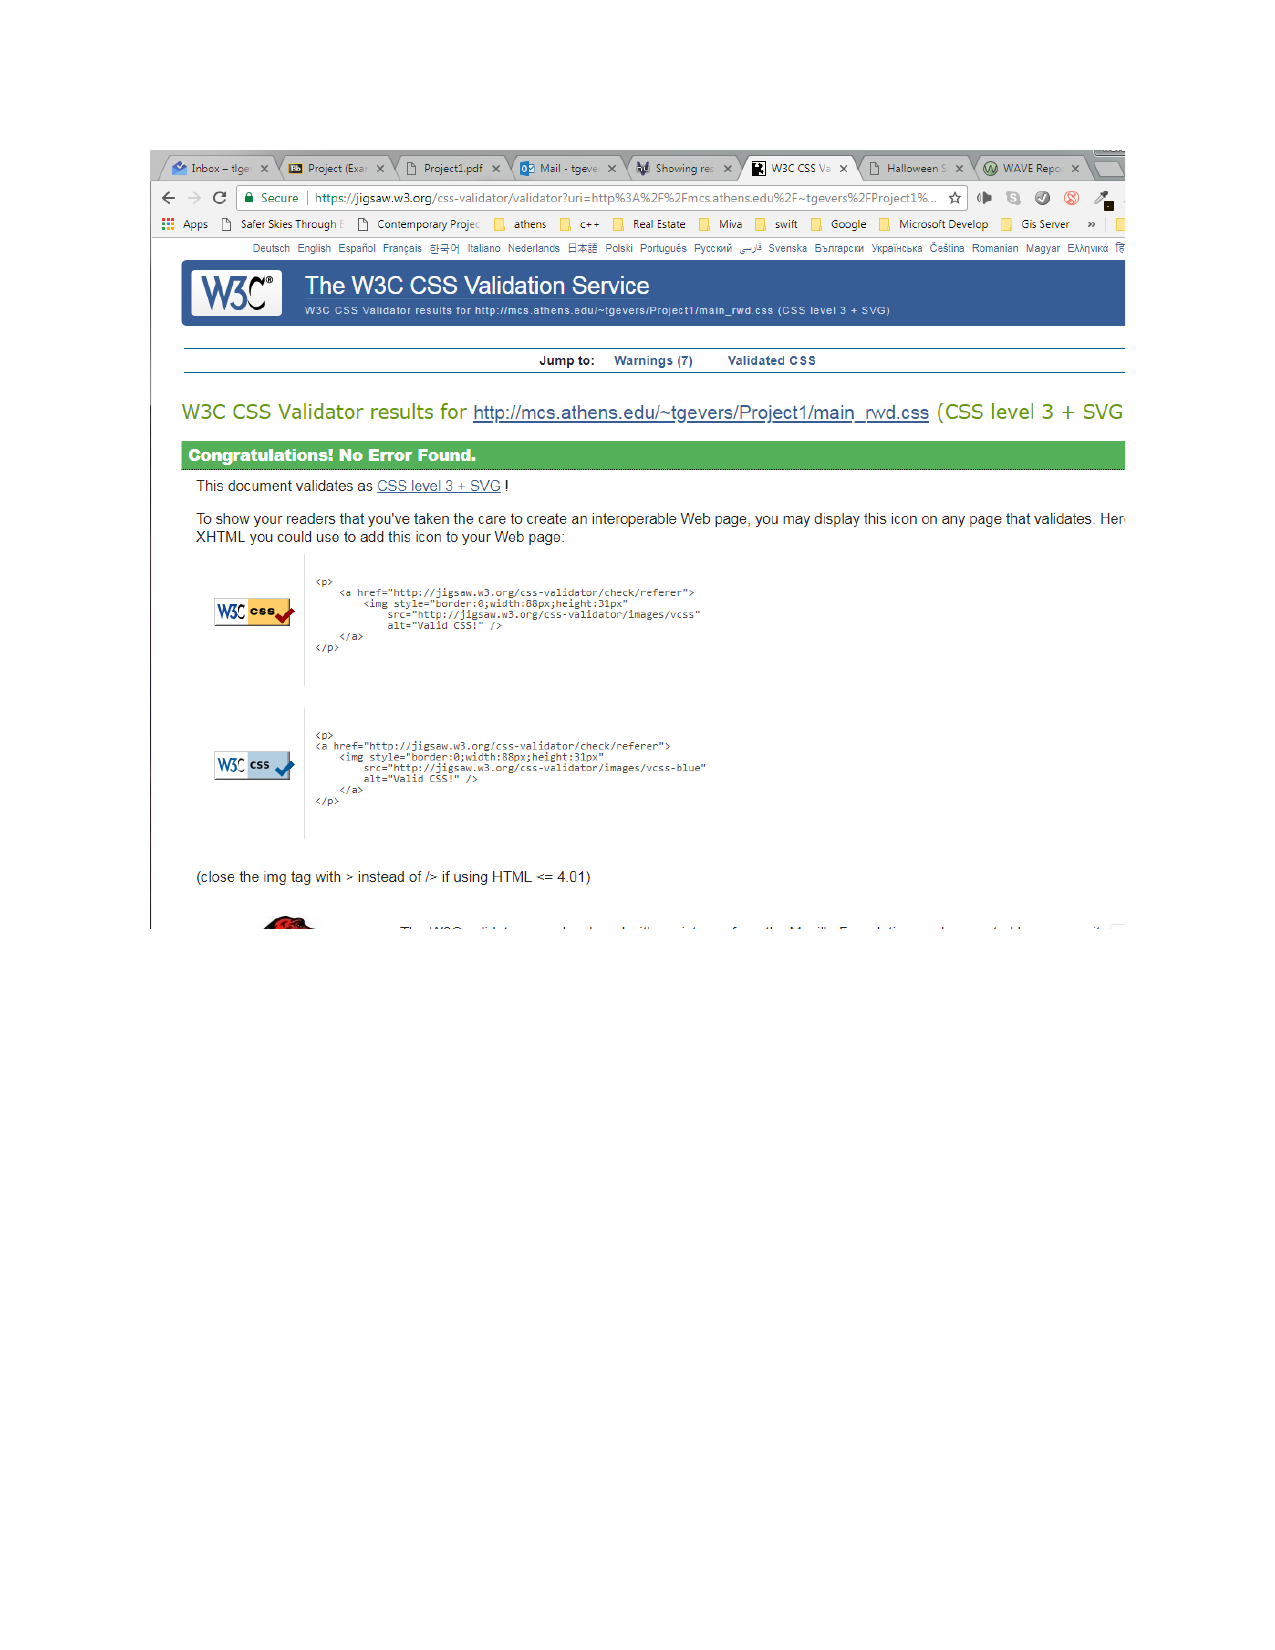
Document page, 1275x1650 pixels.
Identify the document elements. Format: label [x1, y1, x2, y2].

picture [150, 150, 1125, 929]
